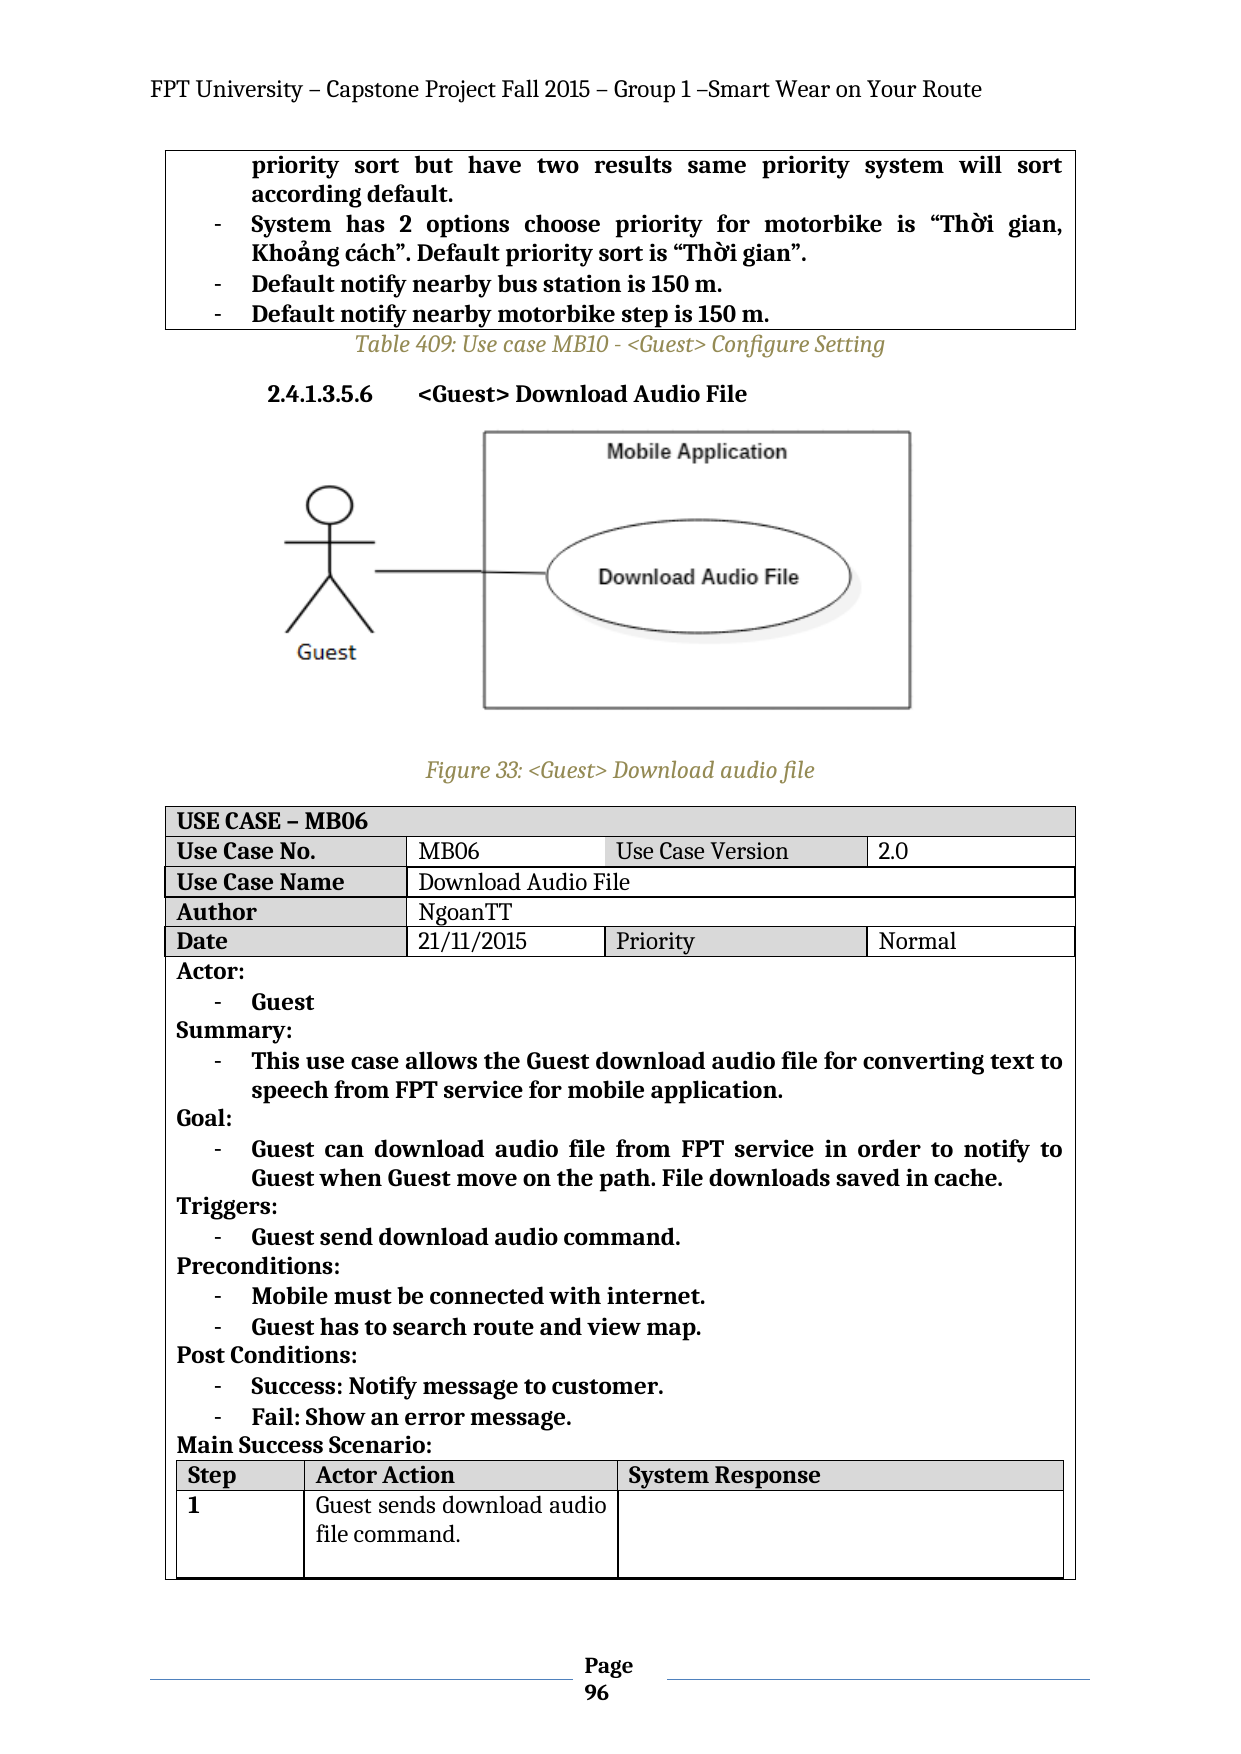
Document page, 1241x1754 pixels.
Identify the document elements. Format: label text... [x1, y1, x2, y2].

table_cell Use Case Version [605, 837, 867, 866]
table_cell Normal [868, 927, 1074, 956]
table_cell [166, 957, 1075, 1579]
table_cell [166, 151, 1075, 329]
text Table 399: Use case MB10 - <Guest> Configure Setting [150, 330, 1090, 359]
table_cell Author [166, 898, 406, 926]
table_cell MB06 [407, 837, 604, 866]
table_header USE CASE – MB06 [166, 807, 1075, 836]
picture [150, 412, 1029, 732]
subtitle <Guest> Download Audio File [267, 379, 1090, 408]
table_cell Priority [606, 927, 866, 956]
table_cell 2.0 [868, 837, 1075, 866]
table_cell NgoanTT [407, 898, 1075, 926]
table_cell Use Case No. [166, 837, 406, 866]
text Figure 33: <Guest> Download audio file [150, 756, 1090, 785]
table_cell Date [166, 927, 406, 956]
table_cell 21/11/2015 [408, 927, 604, 956]
table_cell Use Case Name [166, 867, 406, 896]
table_cell Download Audio File [408, 868, 1074, 896]
